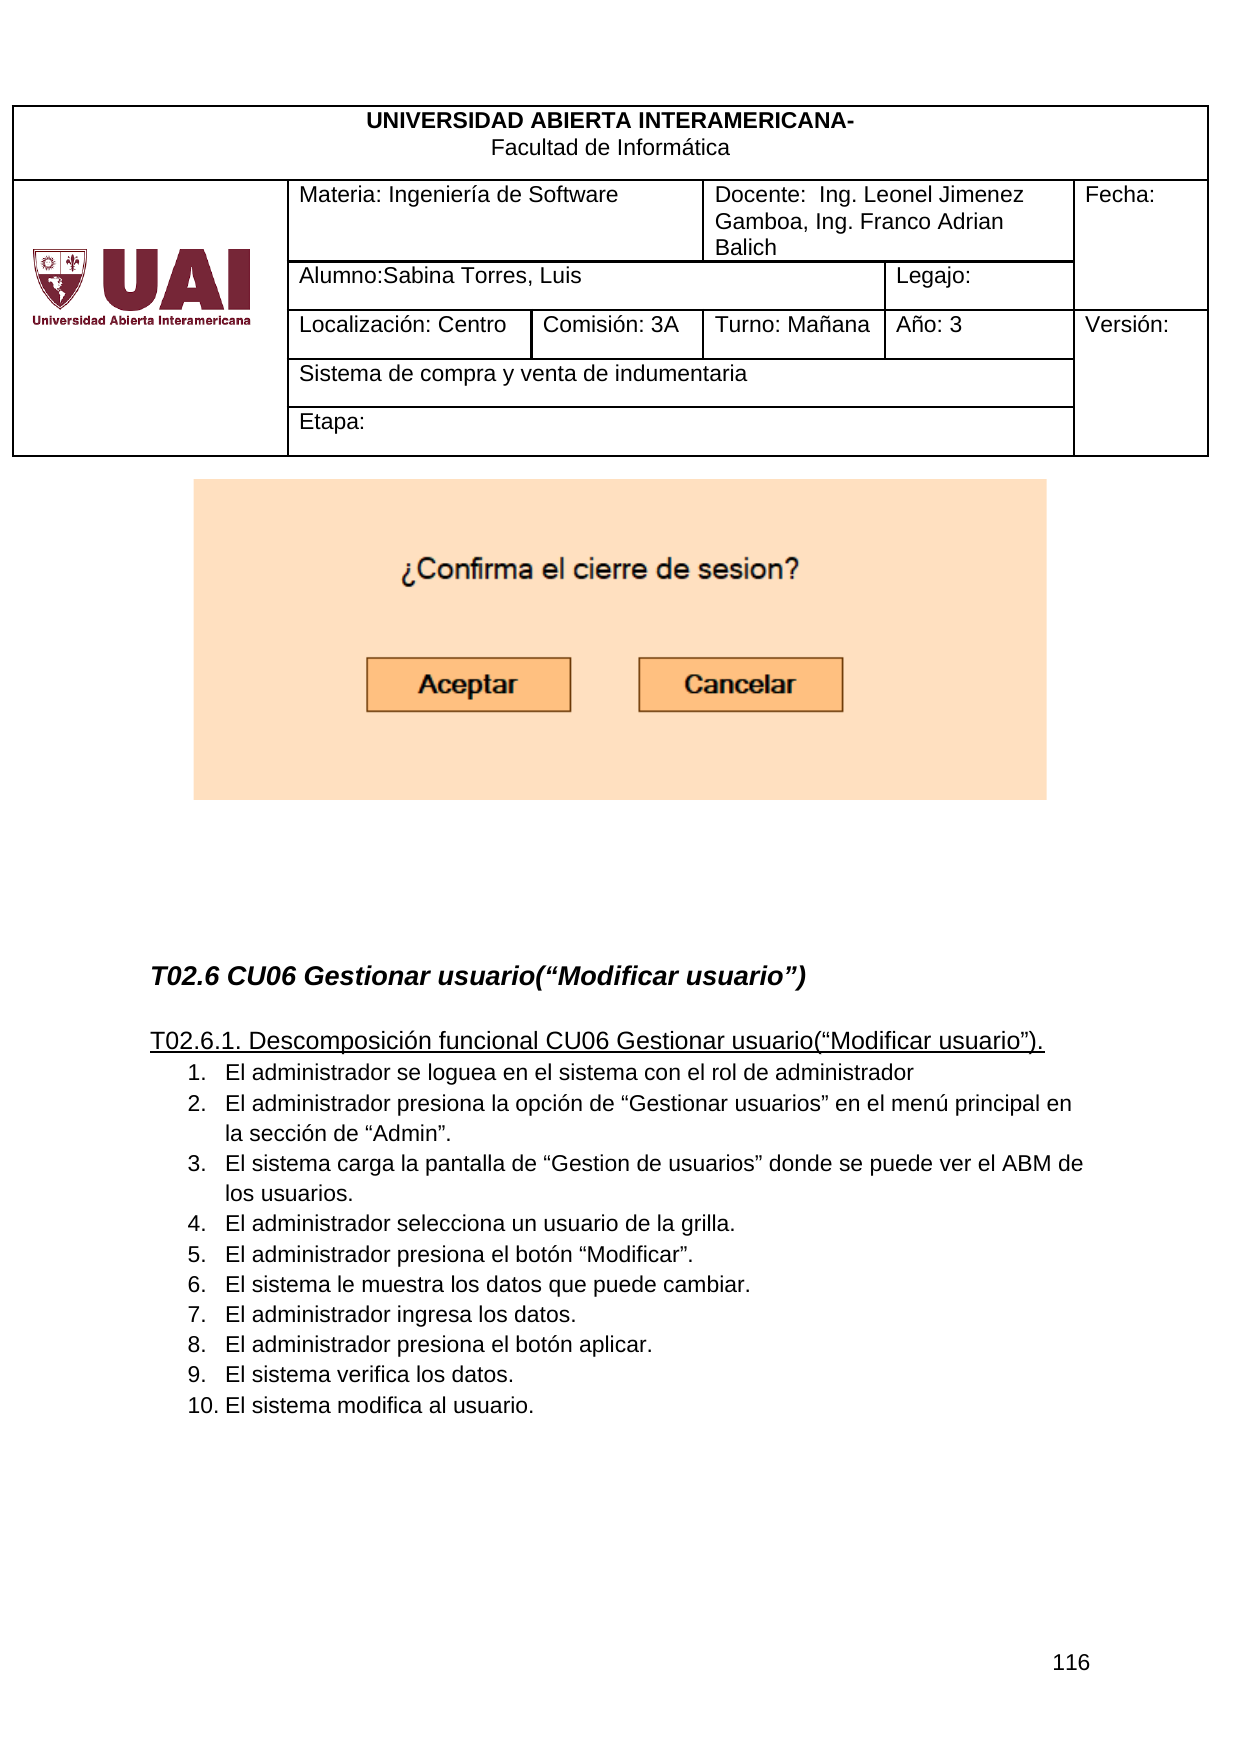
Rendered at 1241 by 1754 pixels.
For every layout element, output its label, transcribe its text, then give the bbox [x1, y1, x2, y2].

list El sistema modifica al usuario. [187, 1392, 1090, 1418]
list El administrador presiona la opción de “Gestionar usuarios” en el menú principal en la sección de “Admin”. [187, 1089, 1090, 1146]
list El administrador ingresa los datos. [187, 1301, 1090, 1327]
picture [23, 234, 258, 337]
list El sistema verifica los datos. [187, 1361, 1090, 1388]
list El sistema carga la pantalla de “Gestion de usuarios” donde se puede ver el ABM de los usuarios. [187, 1150, 1090, 1207]
list El administrador selecciona un usuario de la grilla. [187, 1210, 1090, 1237]
subtitle T02.6 CU06 Gestionar usuario(“Modificar usuario”) [150, 960, 1090, 991]
picture [193, 479, 1047, 800]
list El administrador presiona el botón “Modificar”. [187, 1241, 1090, 1267]
list El administrador presiona el botón aplicar. [187, 1331, 1090, 1358]
subtitle T02.6.1. Descomposición funcional CU06 Gestionar usuario(“Modificar usuario”). [150, 1026, 1090, 1055]
list El sistema le muestra los datos que puede cambiar. [187, 1271, 1090, 1297]
list El administrador se loguea en el sistema con el rol de administrador [187, 1059, 1090, 1086]
